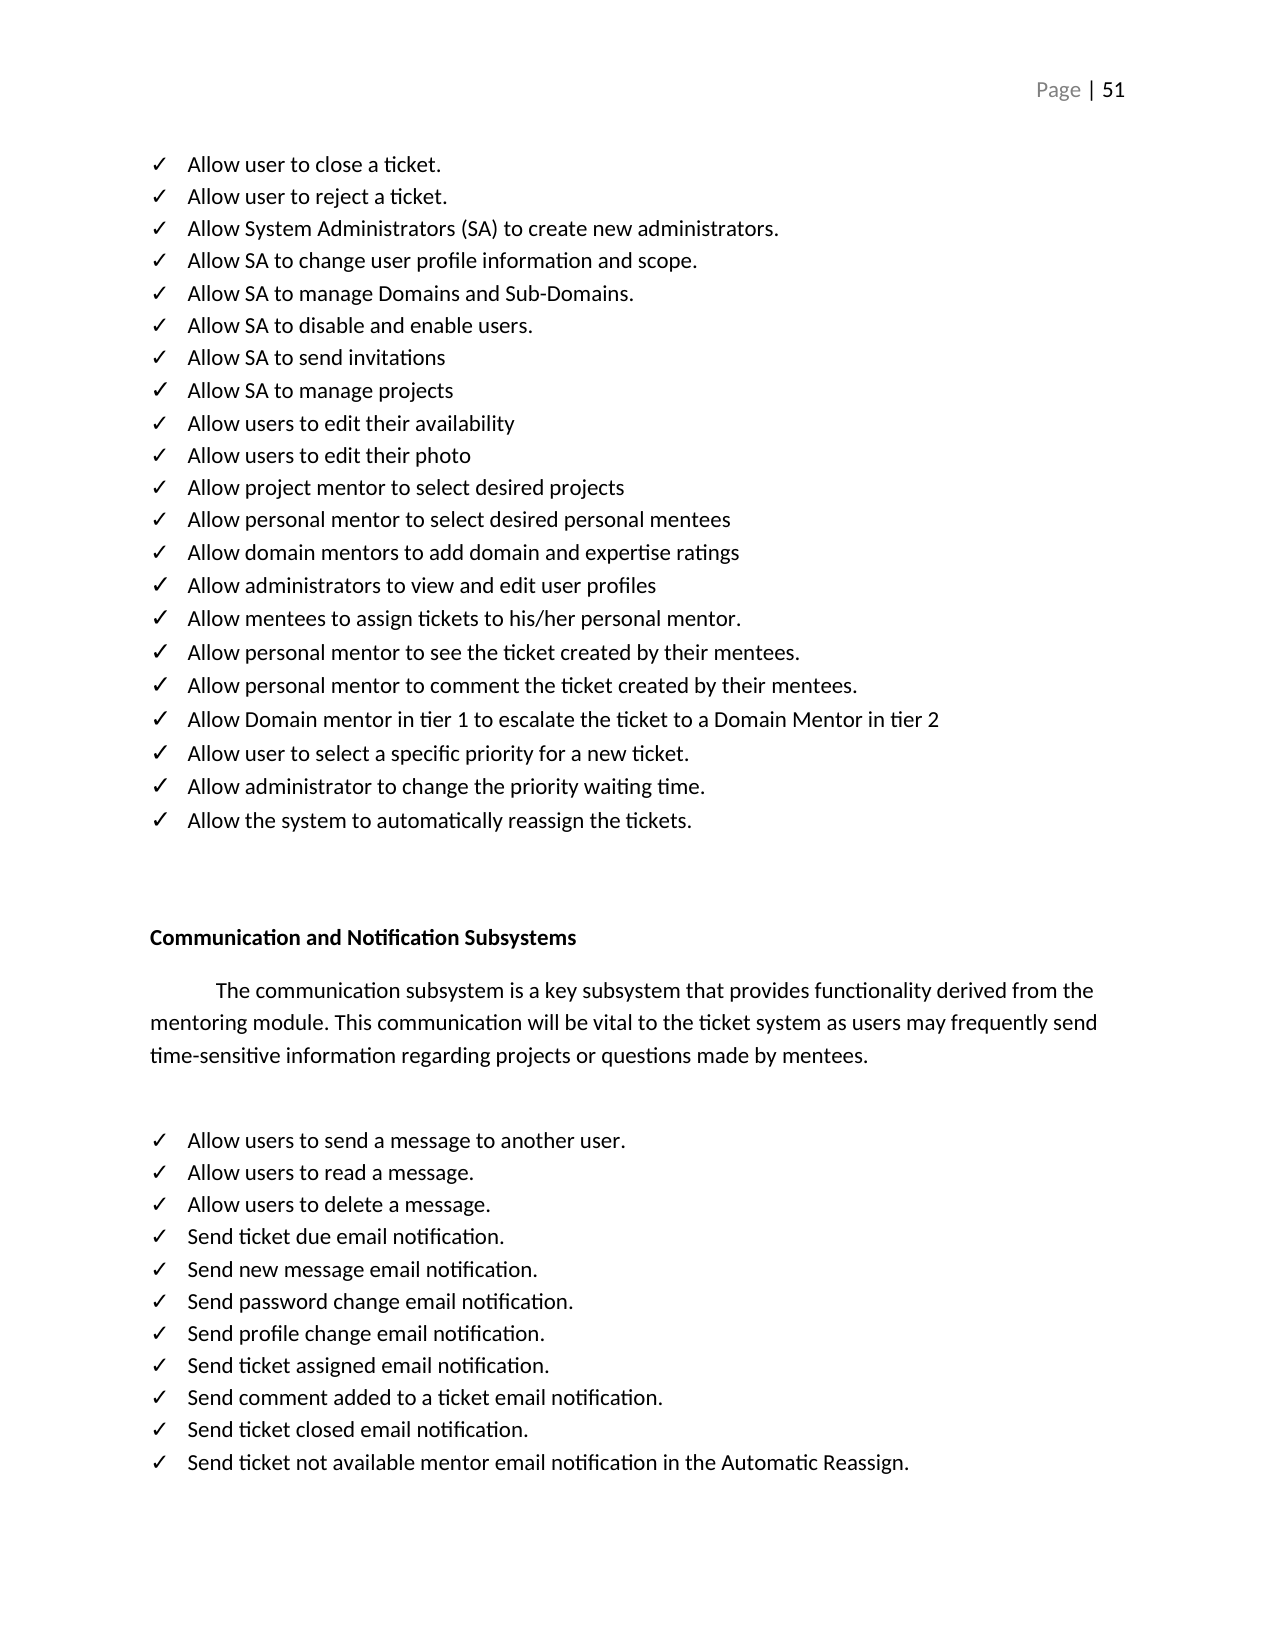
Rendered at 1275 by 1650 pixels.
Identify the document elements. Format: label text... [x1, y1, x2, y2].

list Allow SA to manage projects [150, 375, 1125, 404]
list Send password change email notification. [150, 1287, 1125, 1315]
list Allow project mentor to select desired projects [150, 473, 1125, 501]
list Allow users to delete a message. [150, 1190, 1125, 1218]
list Allow personal mentor to comment the ticket created by their mentees. [150, 670, 1125, 699]
list Send comment added to a ticket email notification. [150, 1383, 1125, 1411]
list Allow users to read a message. [150, 1158, 1125, 1186]
list Allow user to select a specific priority for a new ticket. [150, 737, 1125, 767]
list Allow administrators to view and edit user profiles [150, 570, 1125, 599]
text The communication subsystem is a key subsystem that provides functionality derived from the mentoring module. This communication will be vital to the ticket system as users may frequently send time-sensitive information regarding projects or questions made by mentees. [150, 976, 1125, 1069]
list Send new message email notification. [150, 1255, 1125, 1283]
list Allow users to edit their photo [150, 441, 1125, 469]
list Send ticket assigned email notification. [150, 1351, 1125, 1379]
list Allow users to send a message to another user. [150, 1126, 1125, 1154]
list Allow System Administrators (SA) to create new administrators. [150, 214, 1125, 242]
list Allow SA to change user profile information and scope. [150, 247, 1125, 274]
list Allow mentees to assign tickets to his/her personal mentor. [150, 603, 1125, 632]
list Allow user to close a ticket. [150, 150, 1125, 178]
list Allow SA to manage Domains and Sub-Domains. [150, 279, 1125, 307]
list Allow personal mentor to select desired personal mentees [150, 505, 1125, 533]
list Send ticket not available mentor email notification in the Automatic Reassign. [150, 1448, 1125, 1476]
list Send profile change email notification. [150, 1319, 1125, 1347]
list Allow Domain mentor in tier 1 to escalate the ticket to a Domain Mentor in tier 2 [150, 704, 1125, 733]
list Allow users to edit their availability [150, 409, 1125, 437]
list Allow SA to disable and enable users. [150, 311, 1125, 339]
list Allow SA to send invitations [150, 343, 1125, 371]
text Communication and Notification Subsystems [150, 923, 1125, 951]
list Allow domain mentors to add domain and expertise ratings [150, 538, 1125, 566]
list Allow user to reject a ticket. [150, 182, 1125, 210]
list Send ticket due email notification. [150, 1222, 1125, 1251]
list Allow personal mentor to see the ticket created by their mentees. [150, 637, 1125, 666]
list Allow the system to automatically reassign the tickets. [150, 804, 1125, 834]
list Send ticket closed email notification. [150, 1416, 1125, 1444]
list Allow administrator to change the priority waiting time. [150, 771, 1125, 800]
